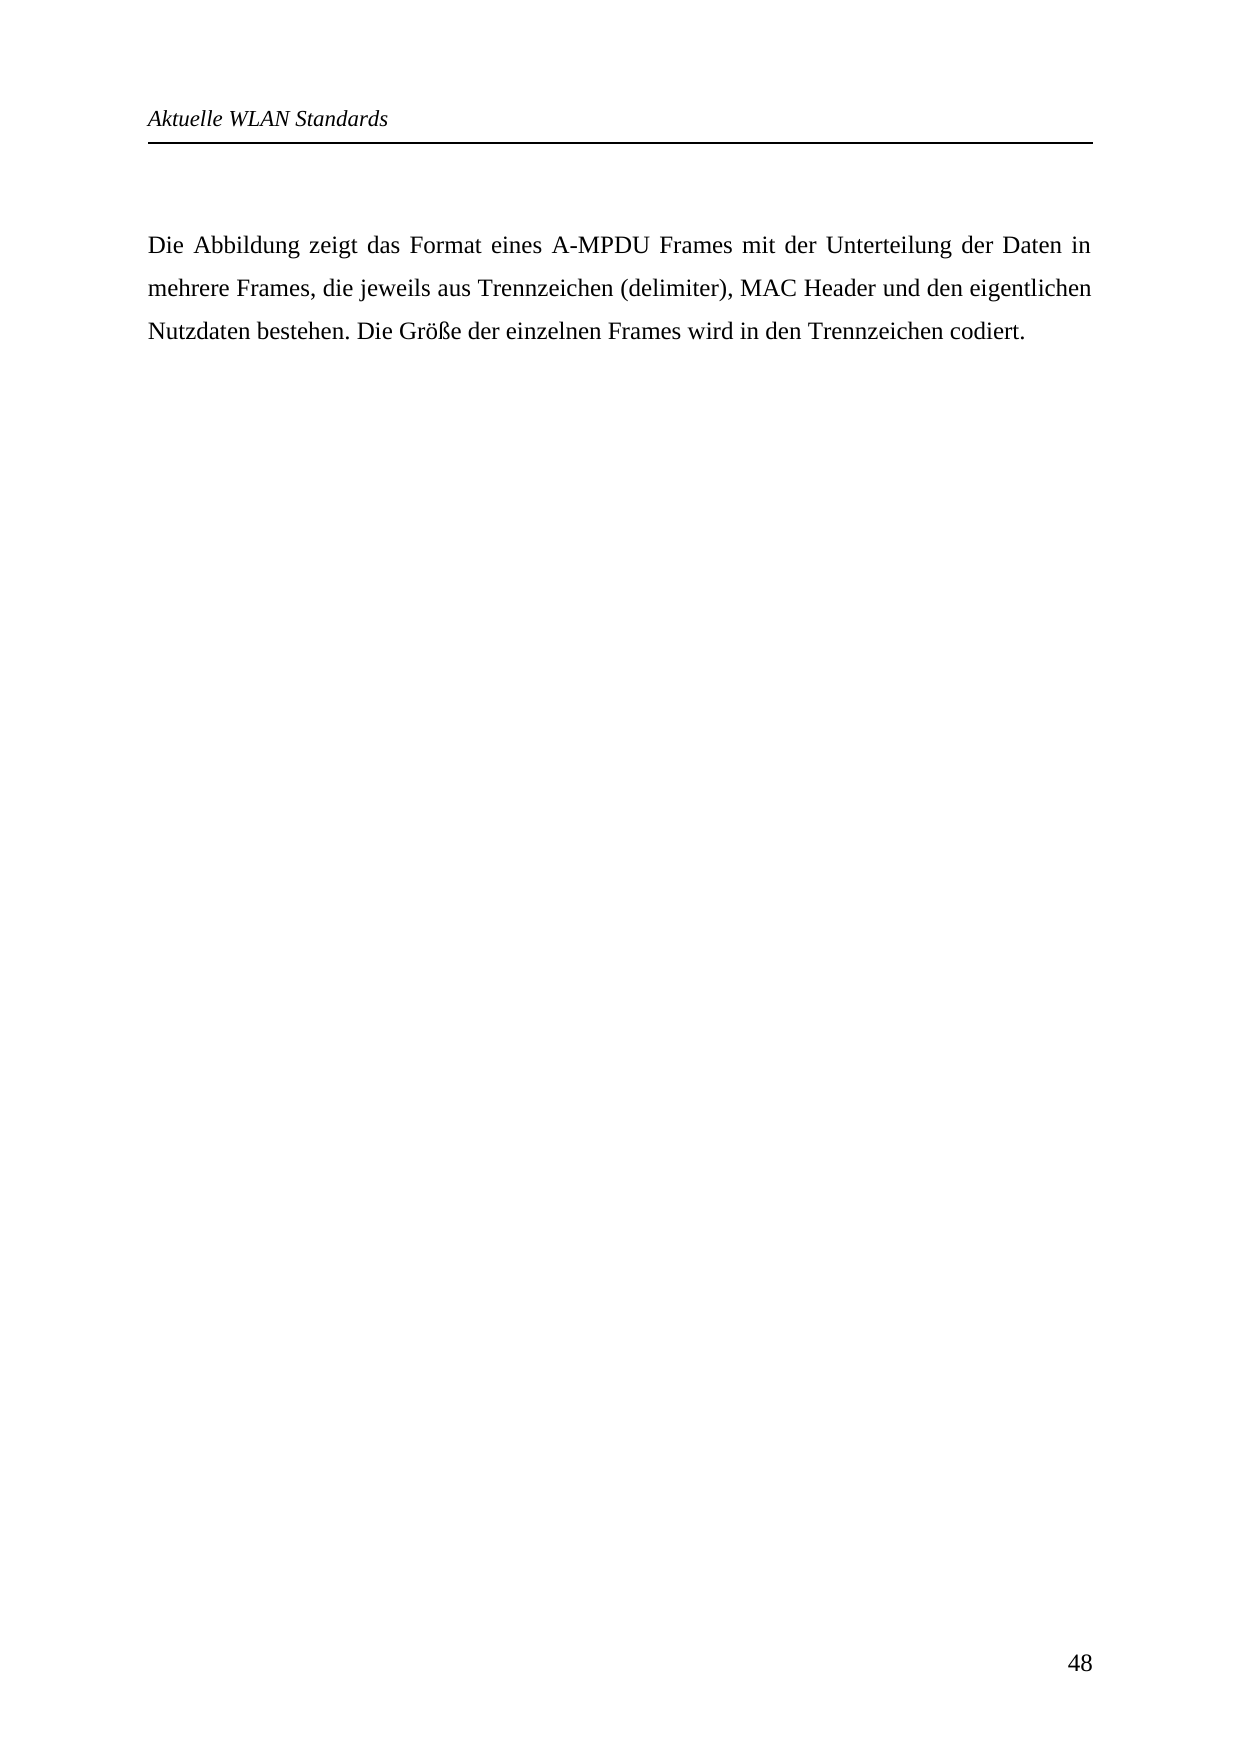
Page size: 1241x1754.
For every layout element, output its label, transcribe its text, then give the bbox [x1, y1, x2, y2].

text Die Abbildung zeigt das Format eines A-MPDU Frames mit der Unterteilung der Daten in mehrere Frames, die jeweils aus Trennzeichen (delimiter), MAC Header und den eigentlichen Nutzdaten bestehen. Die Größe der einzelnen Frames wird in den Trennzeichen codiert. [148, 230, 1093, 345]
